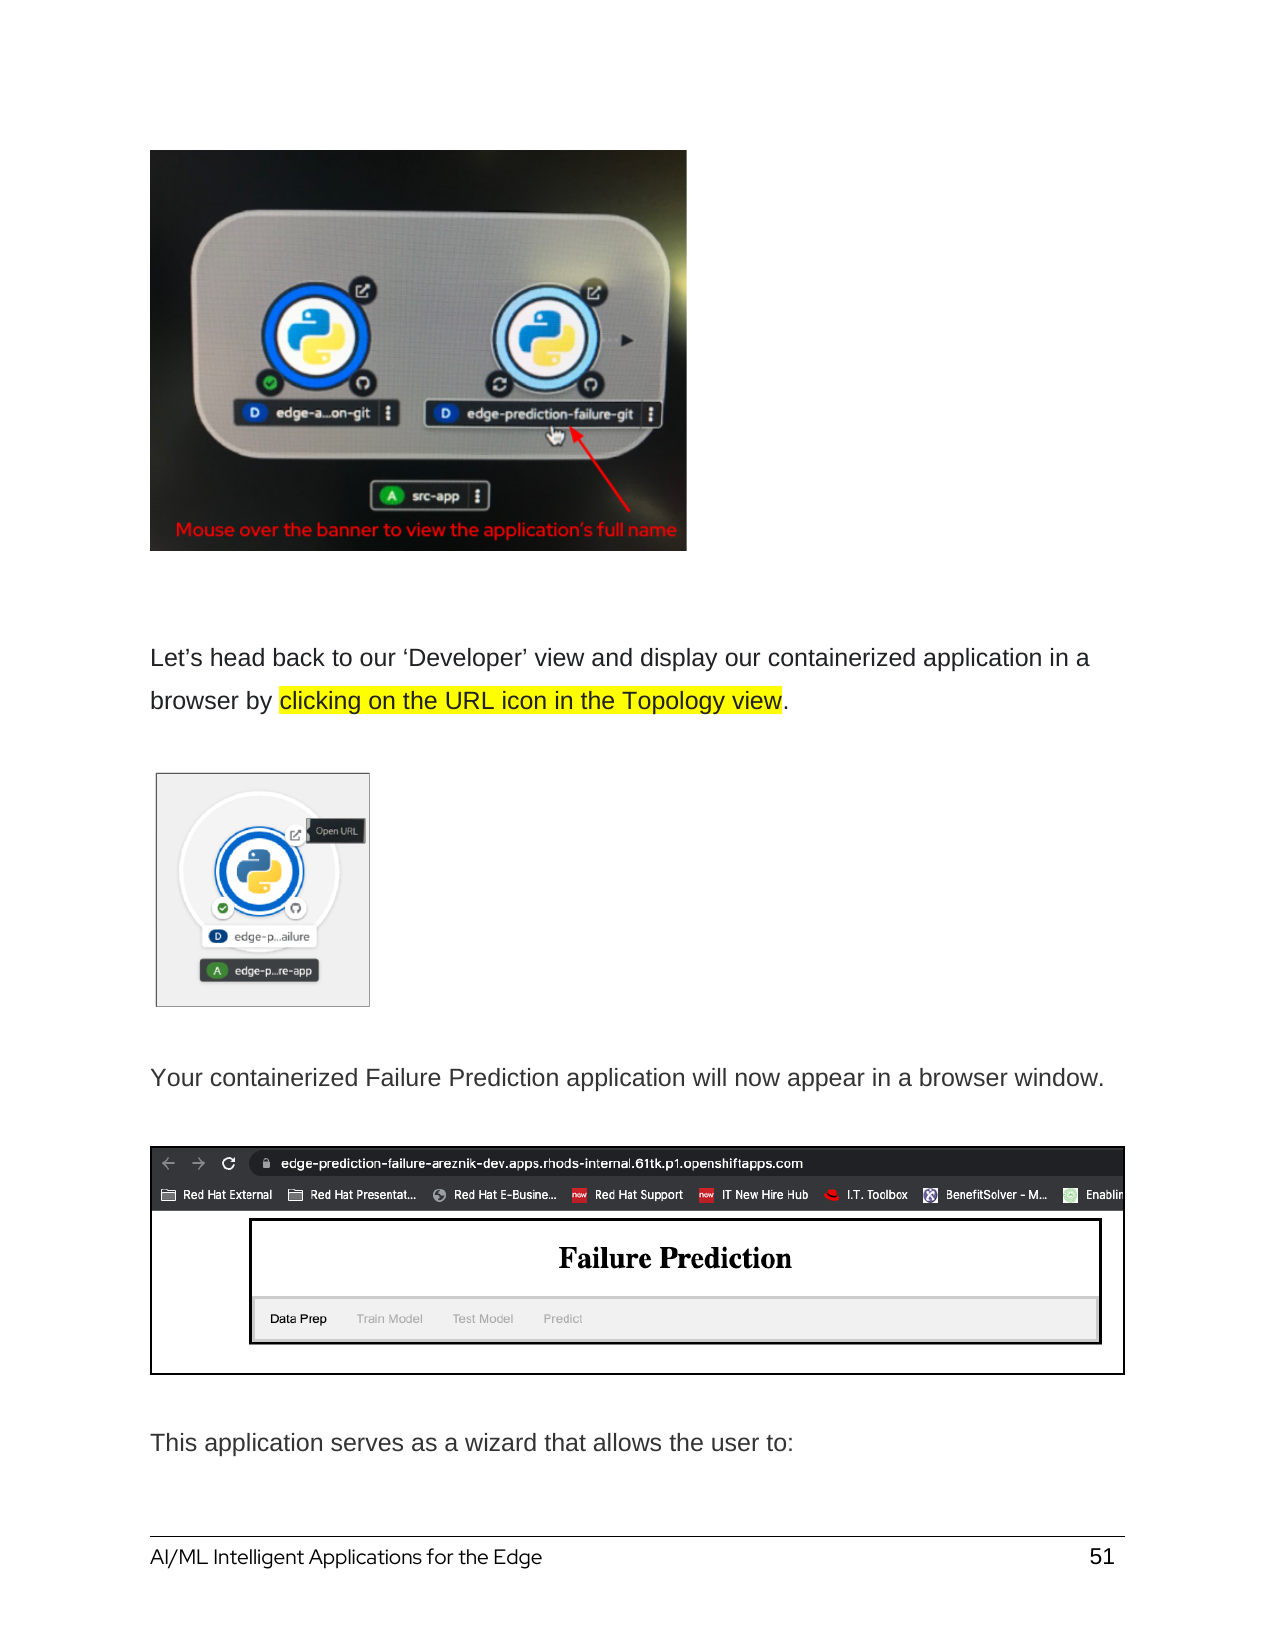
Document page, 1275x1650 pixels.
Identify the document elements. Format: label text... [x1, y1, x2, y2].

picture [150, 150, 687, 551]
text Your containerized Failure Prediction application will now appear in a browser window. [150, 1063, 1125, 1092]
picture [150, 767, 372, 1011]
picture [152, 1148, 1123, 1373]
text Let’s head back to our ‘Developer’ view and display our containerized application in a browser by clicking on the URL icon in the Topology view. [150, 643, 1125, 714]
text This application serves as a wizard that allows the user to: [150, 1428, 1125, 1456]
